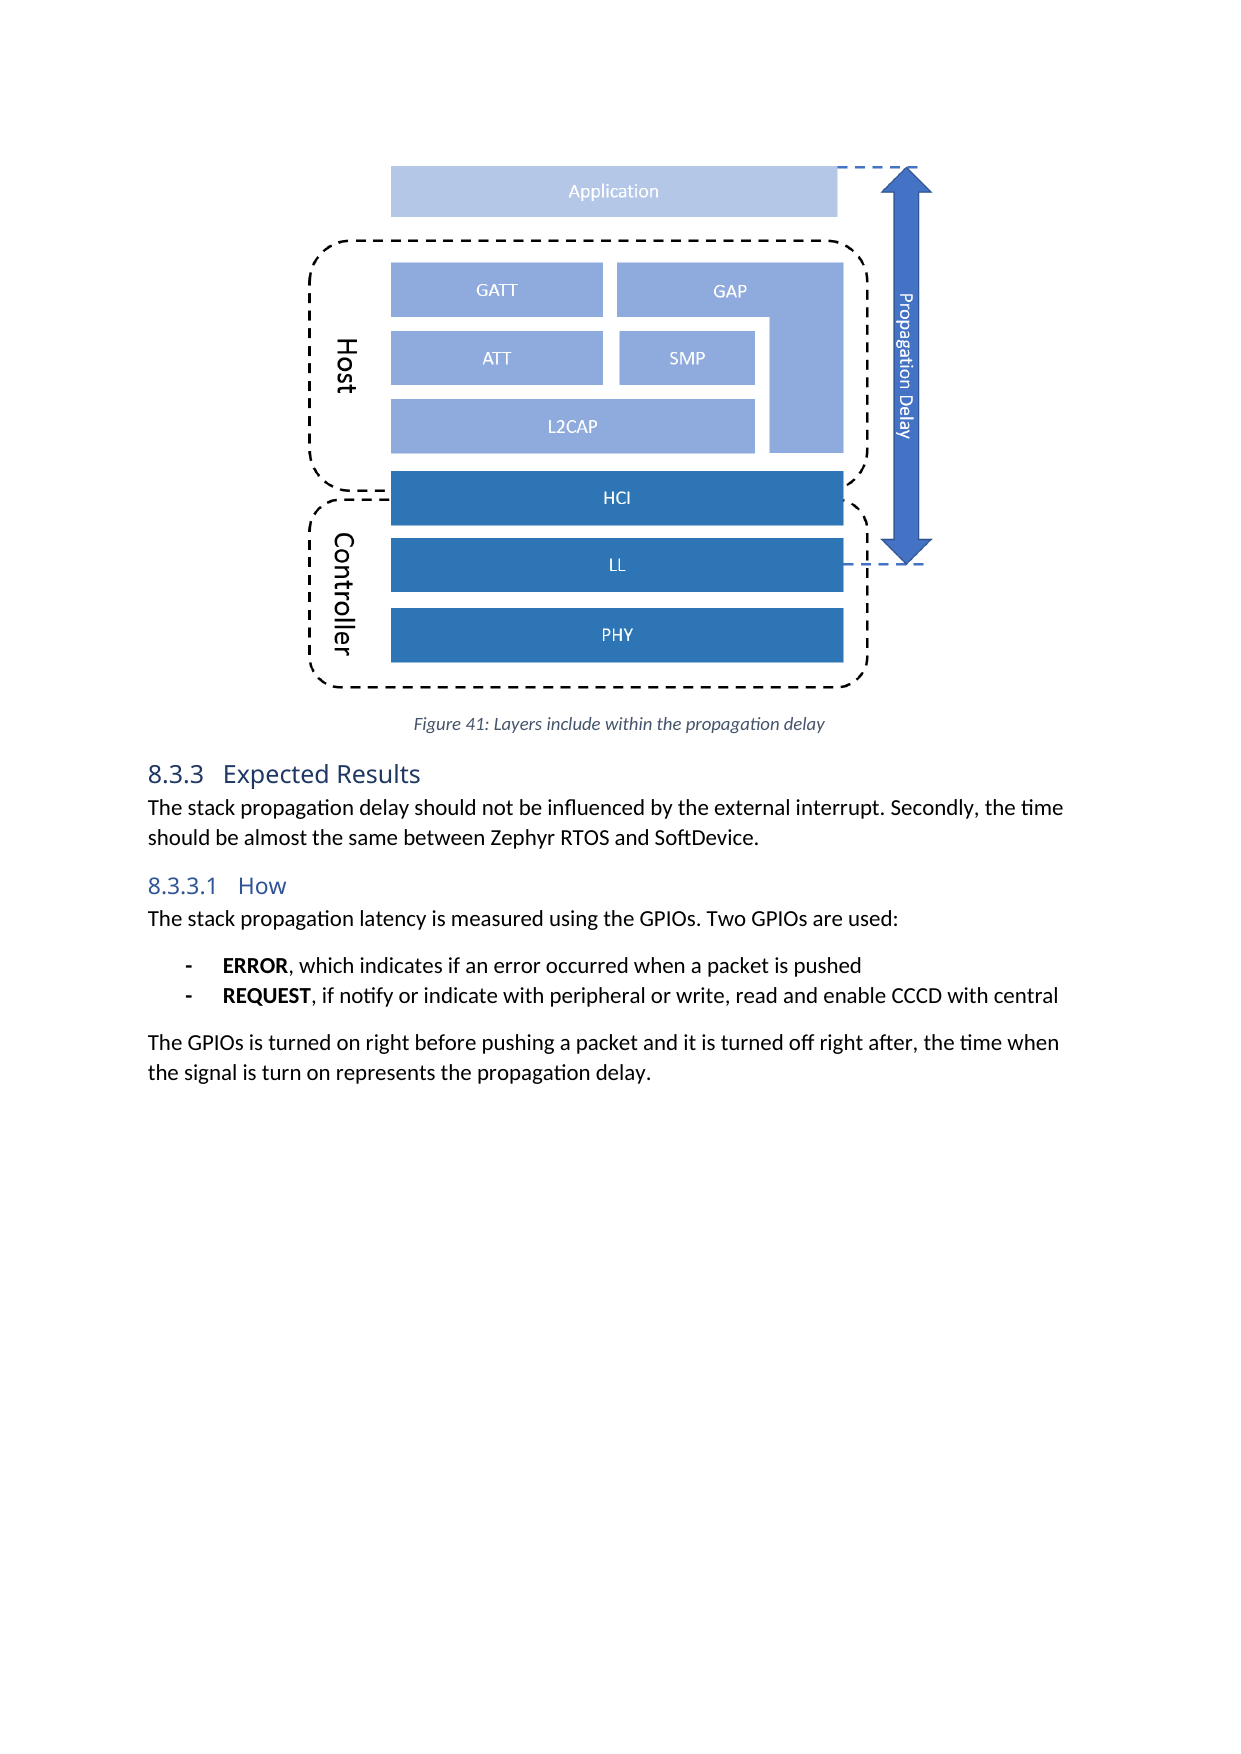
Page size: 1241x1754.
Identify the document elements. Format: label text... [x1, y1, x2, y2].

list REQUEST, if notify or indicate with peripheral or write, read and enable CCCD with central [185, 981, 1093, 1009]
list ERROR, which indicates if an error occurred when a packet is pushed [185, 951, 1093, 979]
text The stack propagation delay should not be influenced by the external interrupt. Secondly, the time should be almost the same between Zephyr RTOS and SoftDevice. [148, 793, 1093, 851]
text Figure 41: Layers include within the propagation delay [148, 713, 1093, 736]
picture [306, 147, 934, 694]
text The GPIOs is turned on right before pushing a packet and it is turned off right after, the time when the signal is turn on represents the propagation delay. [148, 1028, 1093, 1086]
subtitle How [148, 870, 1093, 901]
text The stack propagation latency is measured using the GPIOs. Two GPIOs are used: [148, 904, 1093, 932]
subtitle Expected Results [148, 756, 1093, 790]
